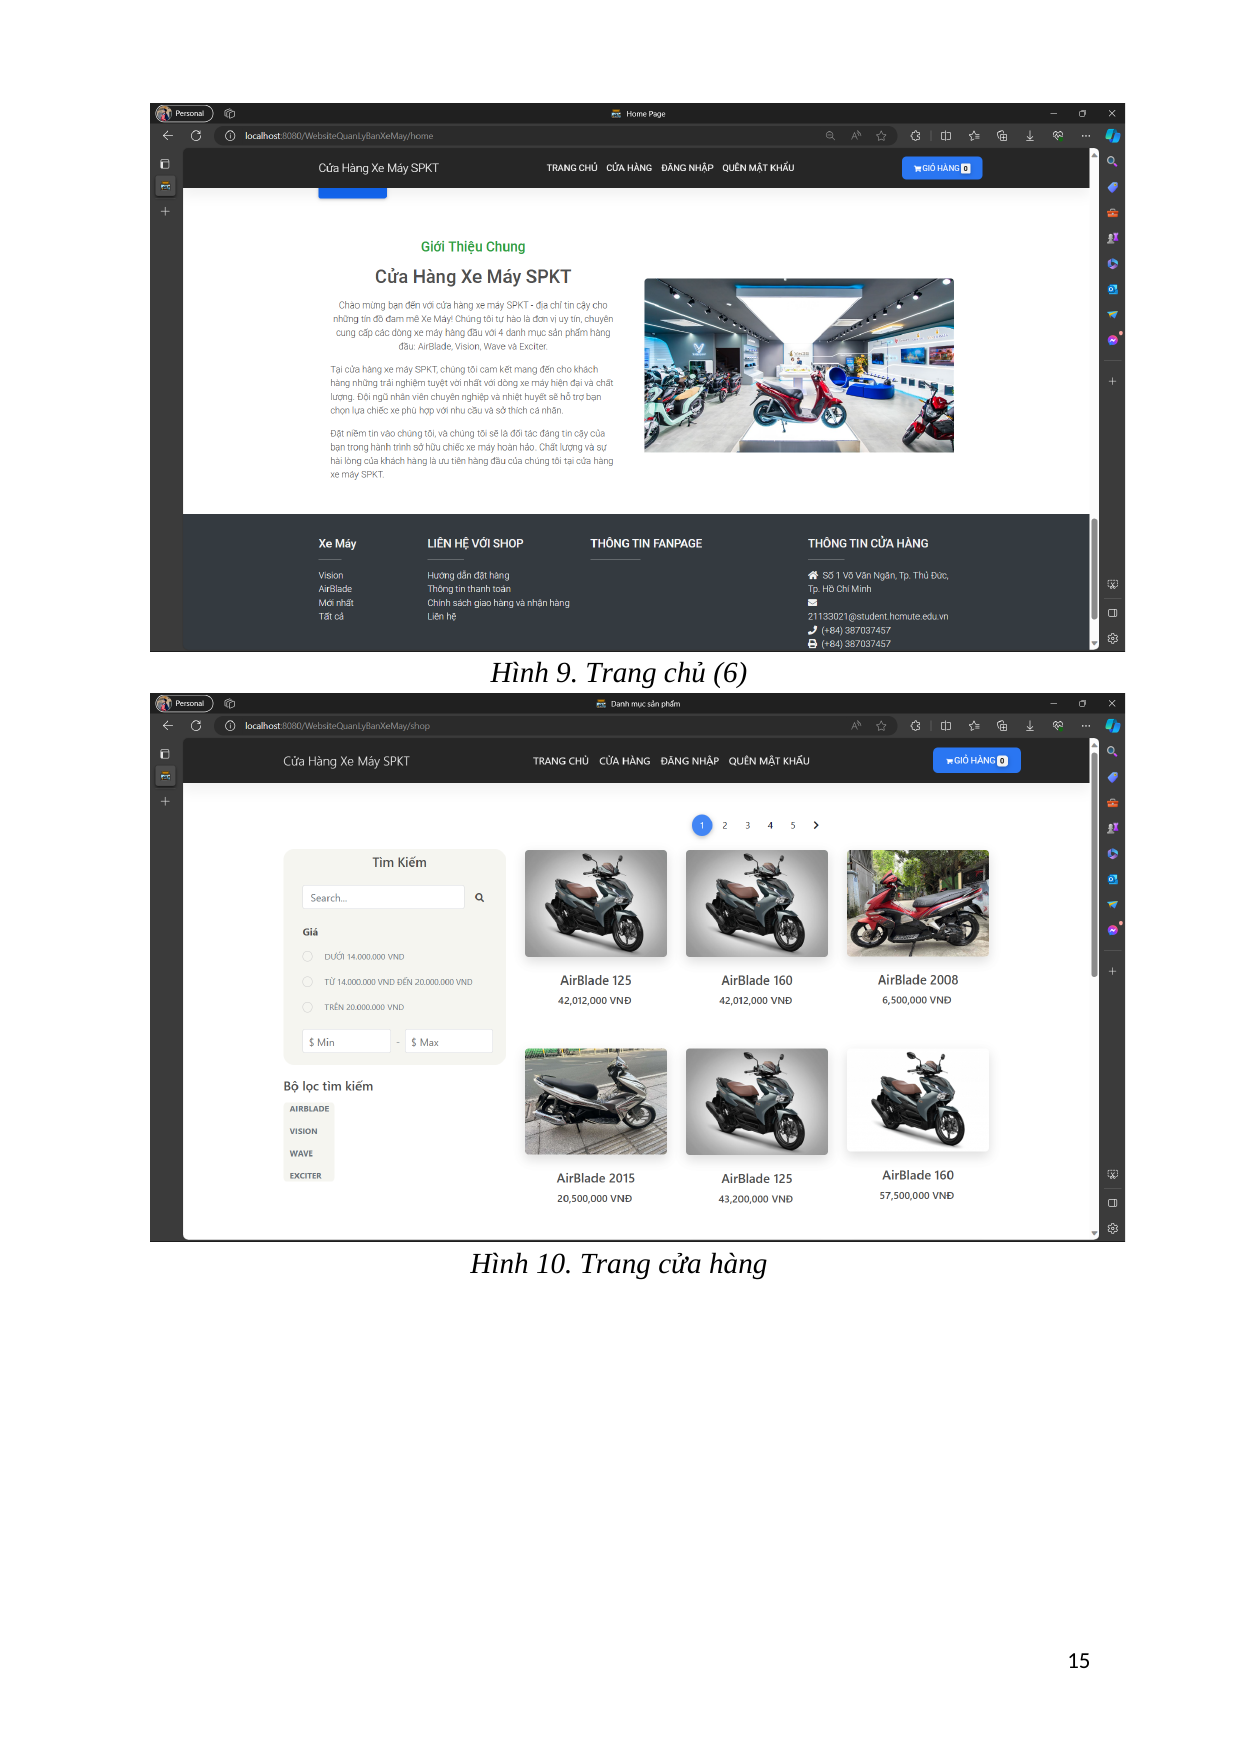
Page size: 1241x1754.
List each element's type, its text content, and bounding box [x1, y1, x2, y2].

text Hình 10. Trang cửa hàng [150, 1246, 1090, 1279]
picture [150, 103, 1125, 652]
text Hình 9. Trang chủ (6) [150, 655, 1090, 689]
picture [150, 693, 1125, 1242]
